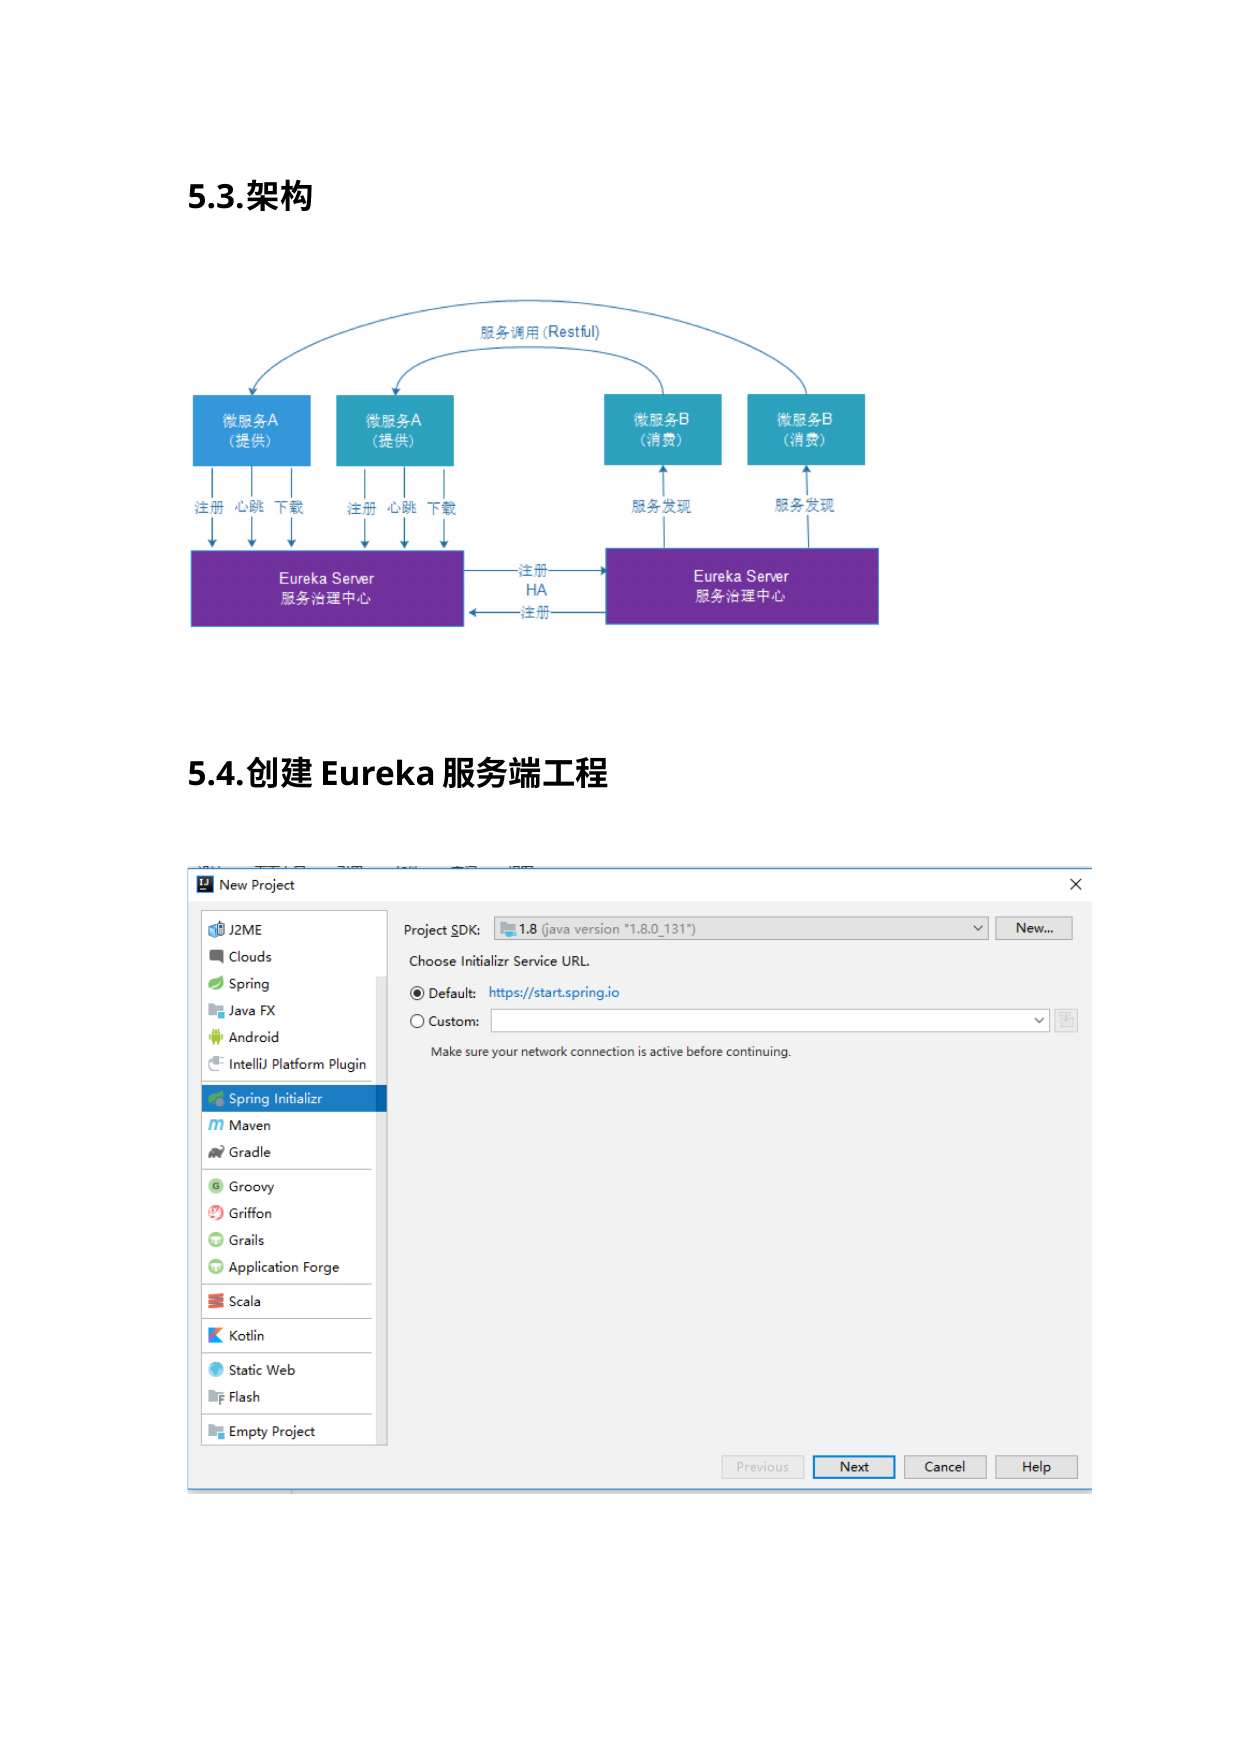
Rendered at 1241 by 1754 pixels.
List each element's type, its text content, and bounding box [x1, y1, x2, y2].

picture [187, 866, 1092, 1494]
subtitle 架构 [187, 162, 1053, 227]
subtitle 创建Eureka服务端工程 [187, 739, 1053, 804]
picture [187, 289, 880, 628]
